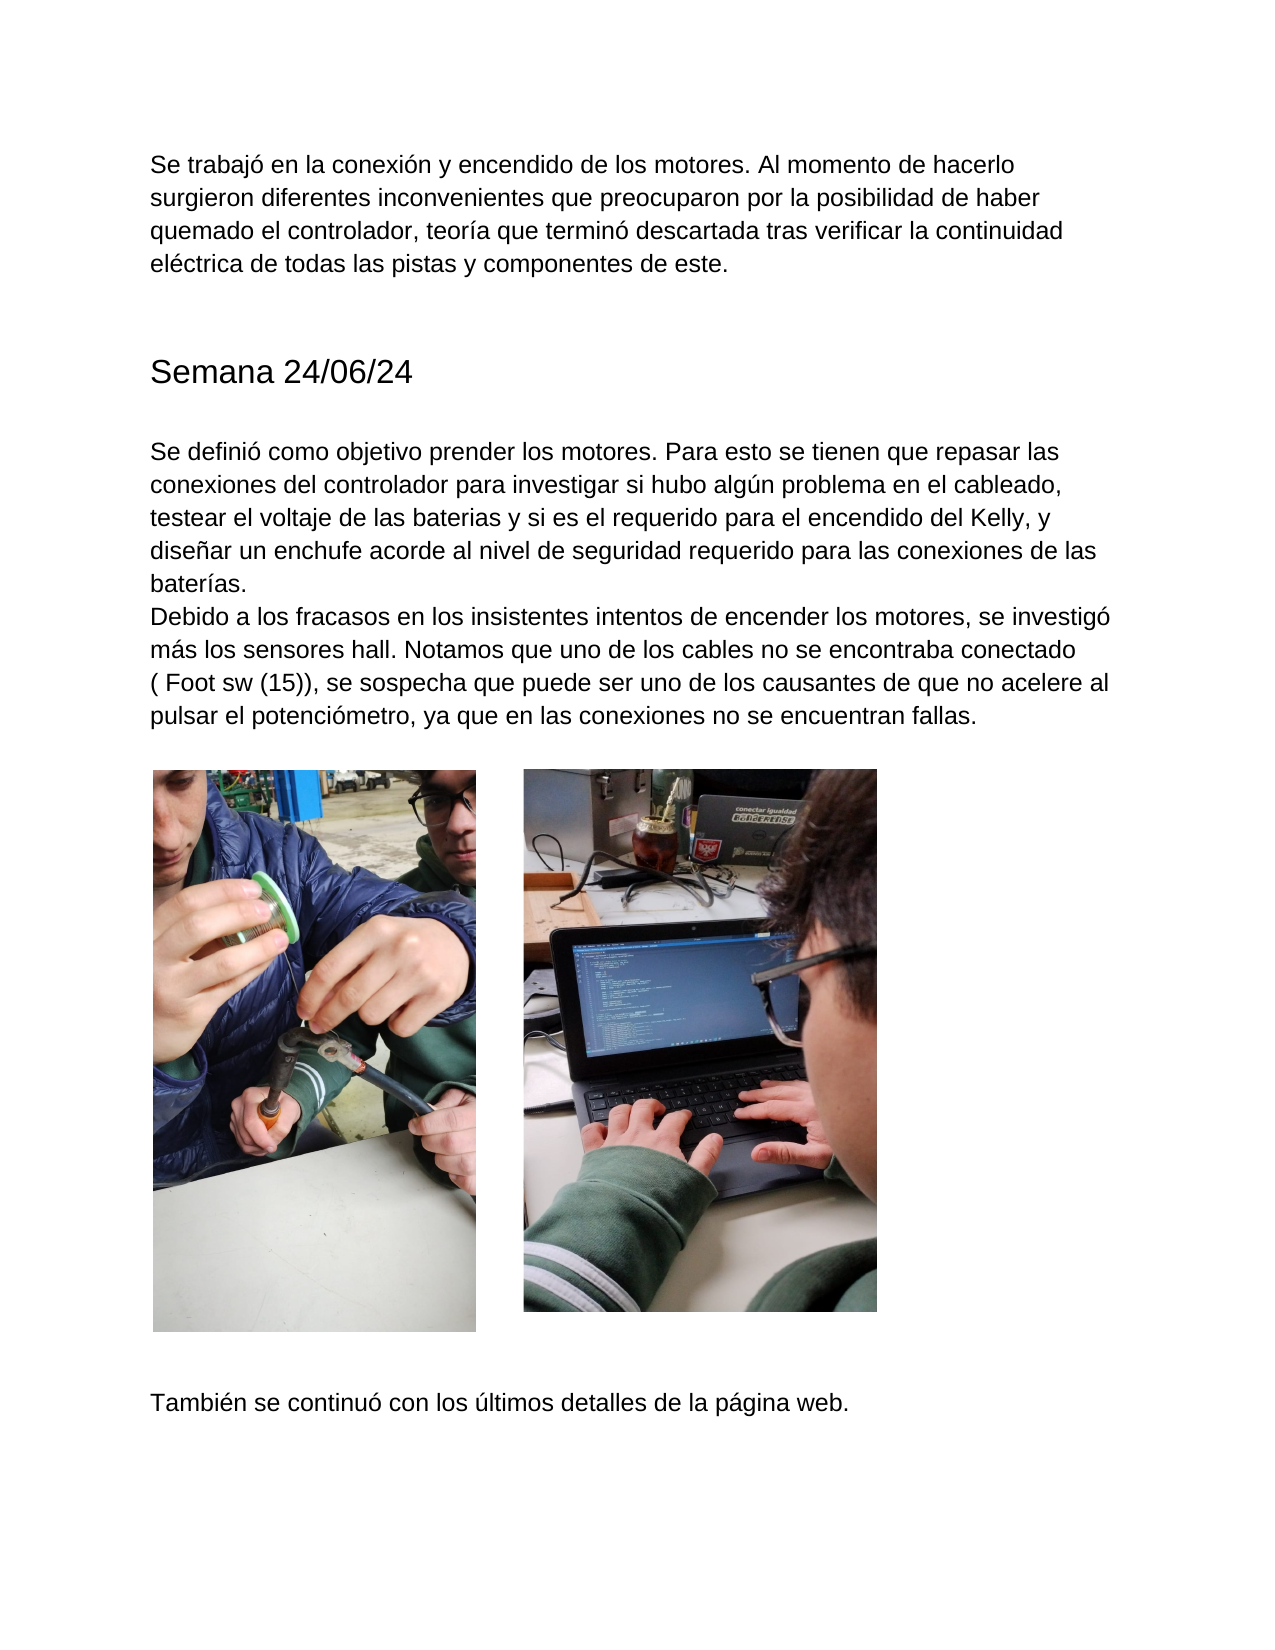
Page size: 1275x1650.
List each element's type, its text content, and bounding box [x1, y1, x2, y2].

text Debido a los fracasos en los insistentes intentos de encender los motores, se investigó más los sensores hall. Notamos que uno de los cables no se encontraba conectado ( Foot sw (15)), se sospecha que puede ser uno de los causantes de que no acelere al pulsar el potenciómetro, ya que en las conexiones no se encuentran fallas. [150, 602, 1125, 729]
picture [523, 769, 877, 1312]
text Se trabajó en la conexión y encendido de los motores. Al momento de hacerlo surgieron diferentes inconvenientes que preocuparon por la posibilidad de haber quemado el controlador, teoría que terminó descartada tras verificar la continuidad eléctrica de todas las pistas y componentes de este. [150, 150, 1125, 278]
text También se continuó con los últimos detalles de la página web. [150, 1388, 1125, 1416]
text Se definió como objetivo prender los motores. Para esto se tienen que repasar las conexiones del controlador para investigar si hubo algún problema en el cableado, testear el voltaje de las baterias y si es el requerido para el encendido del Kelly, y diseñar un enchufe acorde al nivel de seguridad requerido para las conexiones de las baterías. [150, 437, 1125, 597]
subtitle Semana 24/06/24 [150, 353, 1125, 391]
picture [153, 770, 476, 1332]
